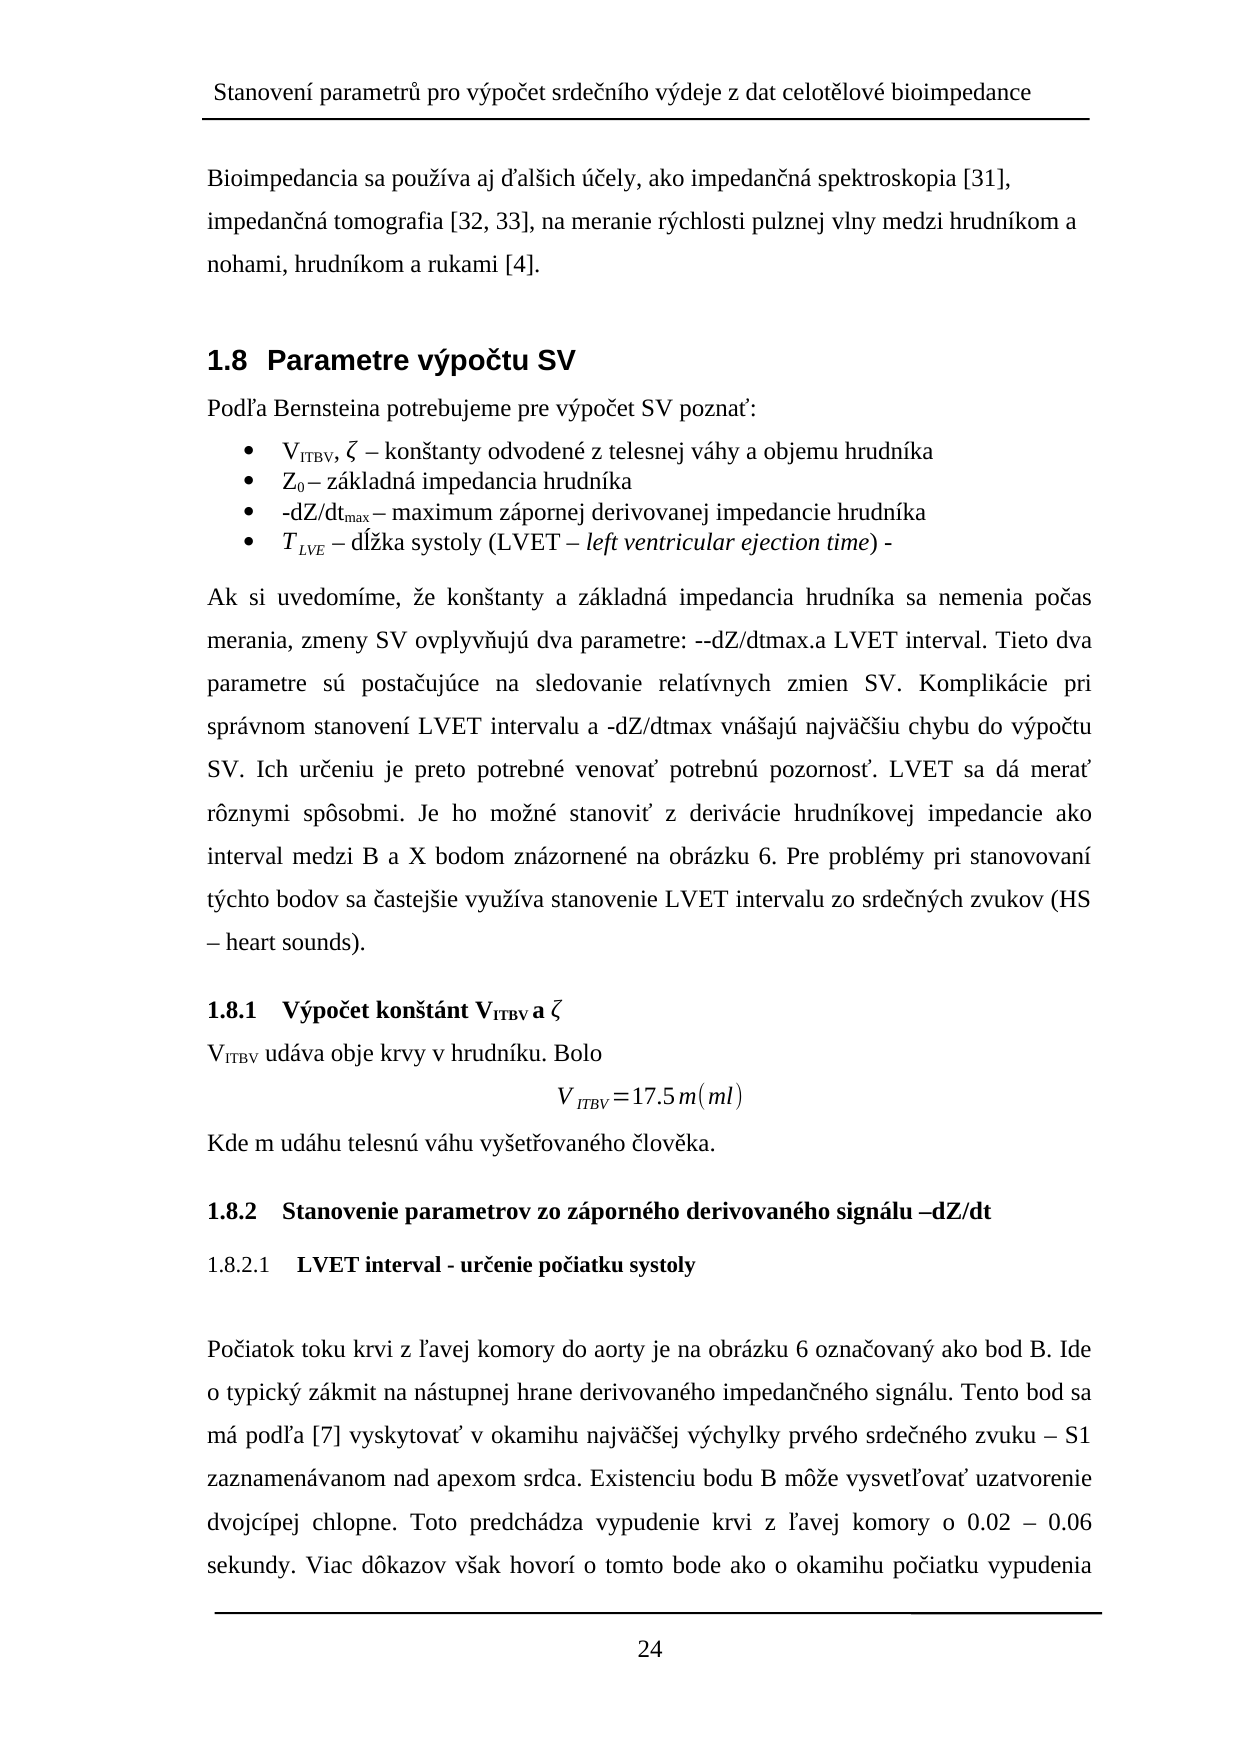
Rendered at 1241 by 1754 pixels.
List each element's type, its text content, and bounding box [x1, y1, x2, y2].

text VITBV udáva obje krvy v hrudníku. Bolo [207, 1038, 1092, 1067]
text Bioimpedancia sa používa aj ďalšich účely, ako impedančná spektroskopia [31], impedančná tomografia [32, 33], na meranie rýchlosti pulznej vlny medzi hrudníkom a nohami, hrudníkom a rukami [4]. [207, 163, 1092, 278]
text Kde m udáhu telesnú váhu vyšetřovaného člověka. [207, 1128, 1092, 1156]
list Z0 – základná impedancia hrudníka [244, 466, 1092, 495]
list -dZ/dtmax – maximum zápornej derivovanej impedancie hrudníka [244, 497, 1092, 525]
subtitle LVET interval - určenie počiatku systoly [207, 1251, 1092, 1278]
subtitle Stanovenie parametrov zo záporného derivovaného signálu –dZ/dt [207, 1196, 1092, 1224]
list VITBV, – konštanty odvodené z telesnej váhy a objemu hrudníka [244, 436, 1092, 465]
text Podľa Bernsteina potrebujeme pre výpočet SV poznať: [207, 393, 1092, 422]
subtitle Parametre výpočtu SV [207, 343, 1092, 376]
subtitle Výpočet konštánt VITBV a [207, 995, 1092, 1024]
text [207, 1334, 1092, 1578]
list – dĺžka systoly (LVET – left ventricular ejection time) - [244, 527, 1092, 560]
text Ak si uvedomíme, že konštanty a základná impedancia hrudníka sa nemenia počas merania, zmeny SV ovplyvňujú dva parametre: --dZ/dtmax.a LVET interval. Tieto dva parametre sú postačujúce na sledovanie relatívnych zmien SV. Komplikácie pri správnom stanovení LVET intervalu a -dZ/dtmax vnášajú najväčšiu chybu do výpočtu SV. Ich určeniu je preto potrebné venovať potrebnú pozornosť. LVET sa dá merať rôznymi spôsobmi. Je ho možné stanoviť z derivácie hrudníkovej impedancie ako interval medzi B a X bodom znázornené na obrázku 6. Pre problémy pri stanovovaní týchto bodov sa častejšie využíva stanovenie LVET intervalu zo srdečných zvukov (HS – heart sounds). [207, 582, 1092, 956]
